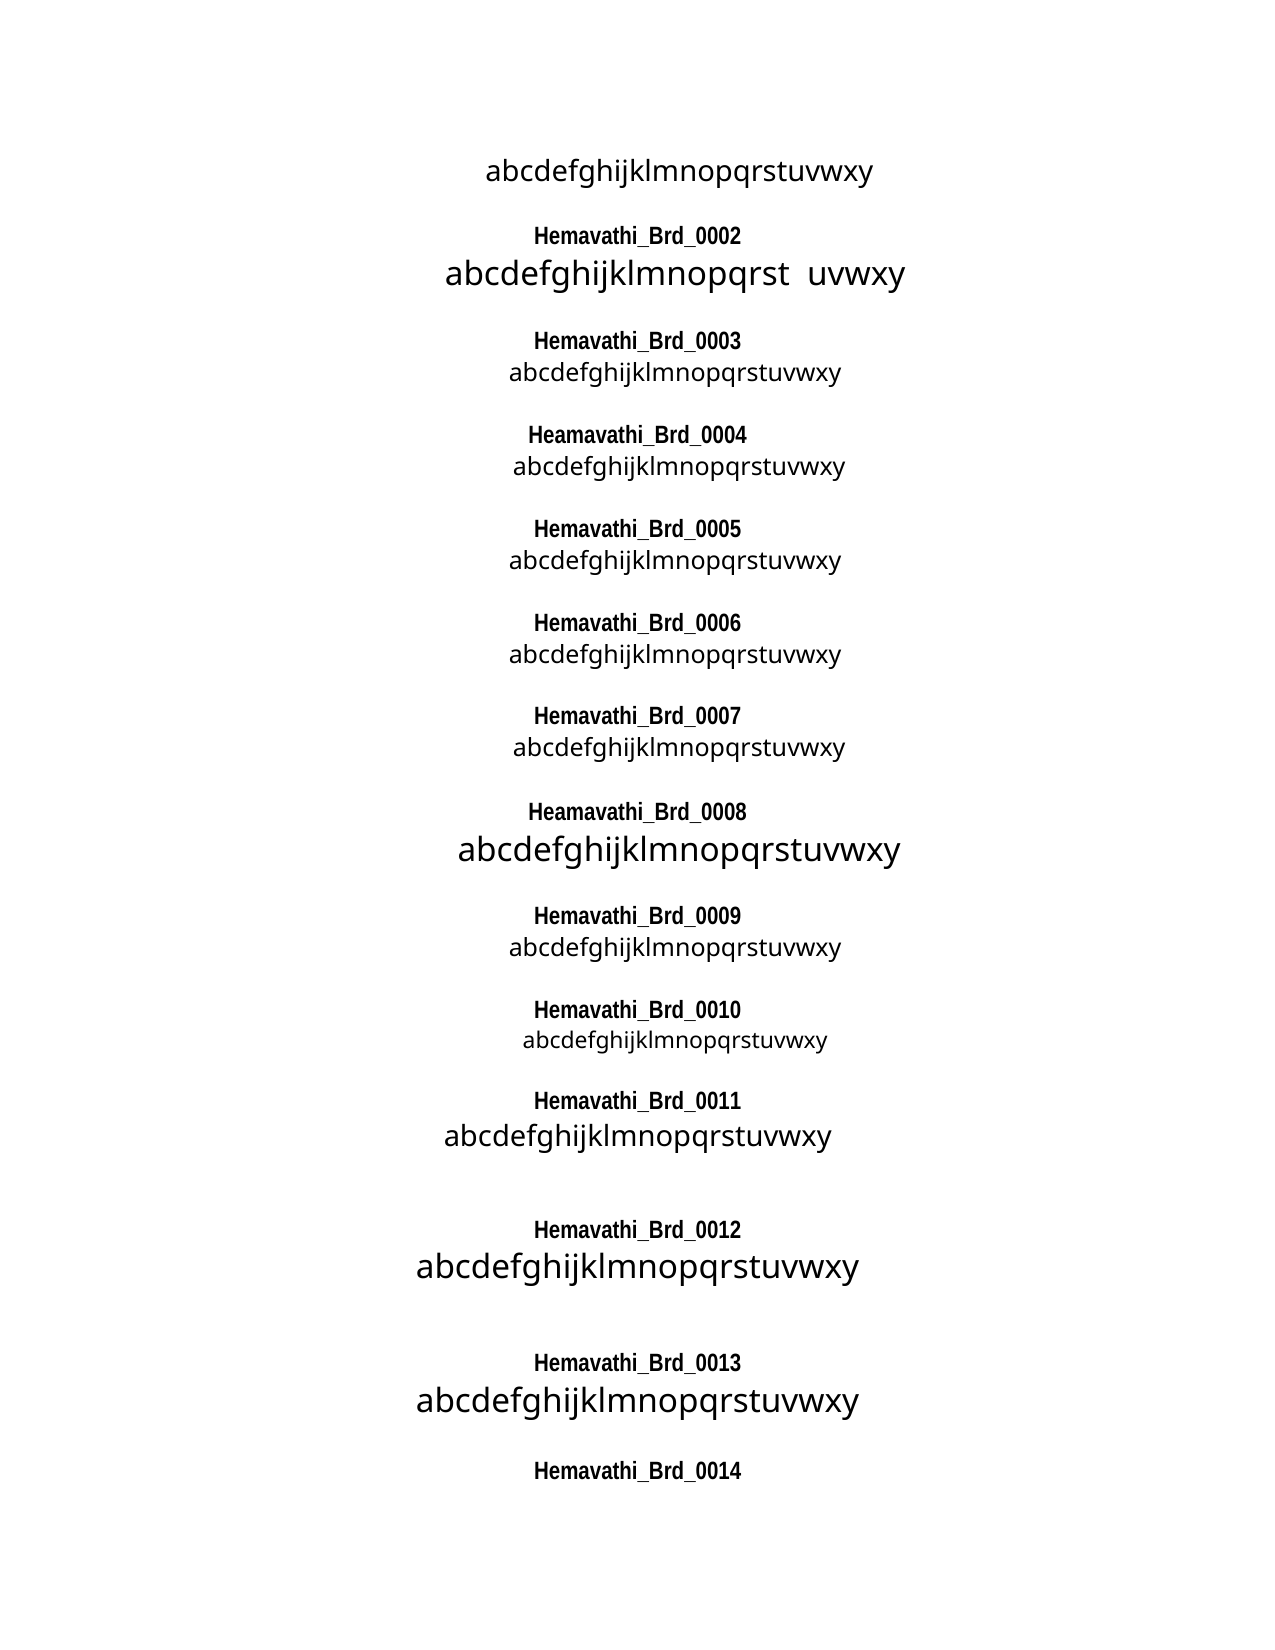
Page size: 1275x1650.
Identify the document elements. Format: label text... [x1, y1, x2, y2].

text Hemavathi_Brd_0007 [150, 701, 1125, 729]
text Hemavathi_Brd_0012 [150, 1214, 1125, 1243]
text abcdefghijklmnopqrstuvwxy [233, 729, 1125, 763]
text abcdefghijklmnopqrstuvwxy [150, 1115, 1125, 1155]
text Heamavathi_Brd_0008 [150, 797, 1125, 826]
text Hemavathi_Brd_0003 [150, 326, 1125, 355]
text Hemavathi_Brd_0011 [150, 1086, 1125, 1115]
text abcdefghijklmnopqrstuvwxy [233, 150, 1125, 190]
text abcdefghijklmnopqrstuvwxy [225, 355, 1125, 389]
text Hemavathi_Brd_0006 [150, 608, 1125, 637]
text Hemavathi_Brd_0005 [150, 514, 1125, 543]
text abcdefghijklmnopqrstuvwxy [225, 637, 1125, 671]
text abcdefghijklmnopqrst uvwxy [225, 249, 1125, 295]
text Hemavathi_Brd_0013 [150, 1348, 1125, 1377]
text abcdefghijklmnopqrstuvwxy [150, 1377, 1125, 1422]
text abcdefghijklmnopqrstuvwxy [225, 1024, 1125, 1055]
text abcdefghijklmnopqrstuvwxy [225, 930, 1125, 964]
text abcdefghijklmnopqrstuvwxy [233, 449, 1125, 483]
text abcdefghijklmnopqrstuvwxy [150, 1243, 1125, 1289]
text abcdefghijklmnopqrstuvwxy [225, 543, 1125, 577]
text Heamavathi_Brd_0004 [150, 420, 1125, 449]
text Hemavathi_Brd_0014 [150, 1456, 1125, 1485]
text Hemavathi_Brd_0002 [150, 221, 1125, 249]
text Hemavathi_Brd_0010 [150, 995, 1125, 1024]
text Hemavathi_Brd_0009 [150, 901, 1125, 930]
text abcdefghijklmnopqrstuvwxy [233, 826, 1125, 871]
